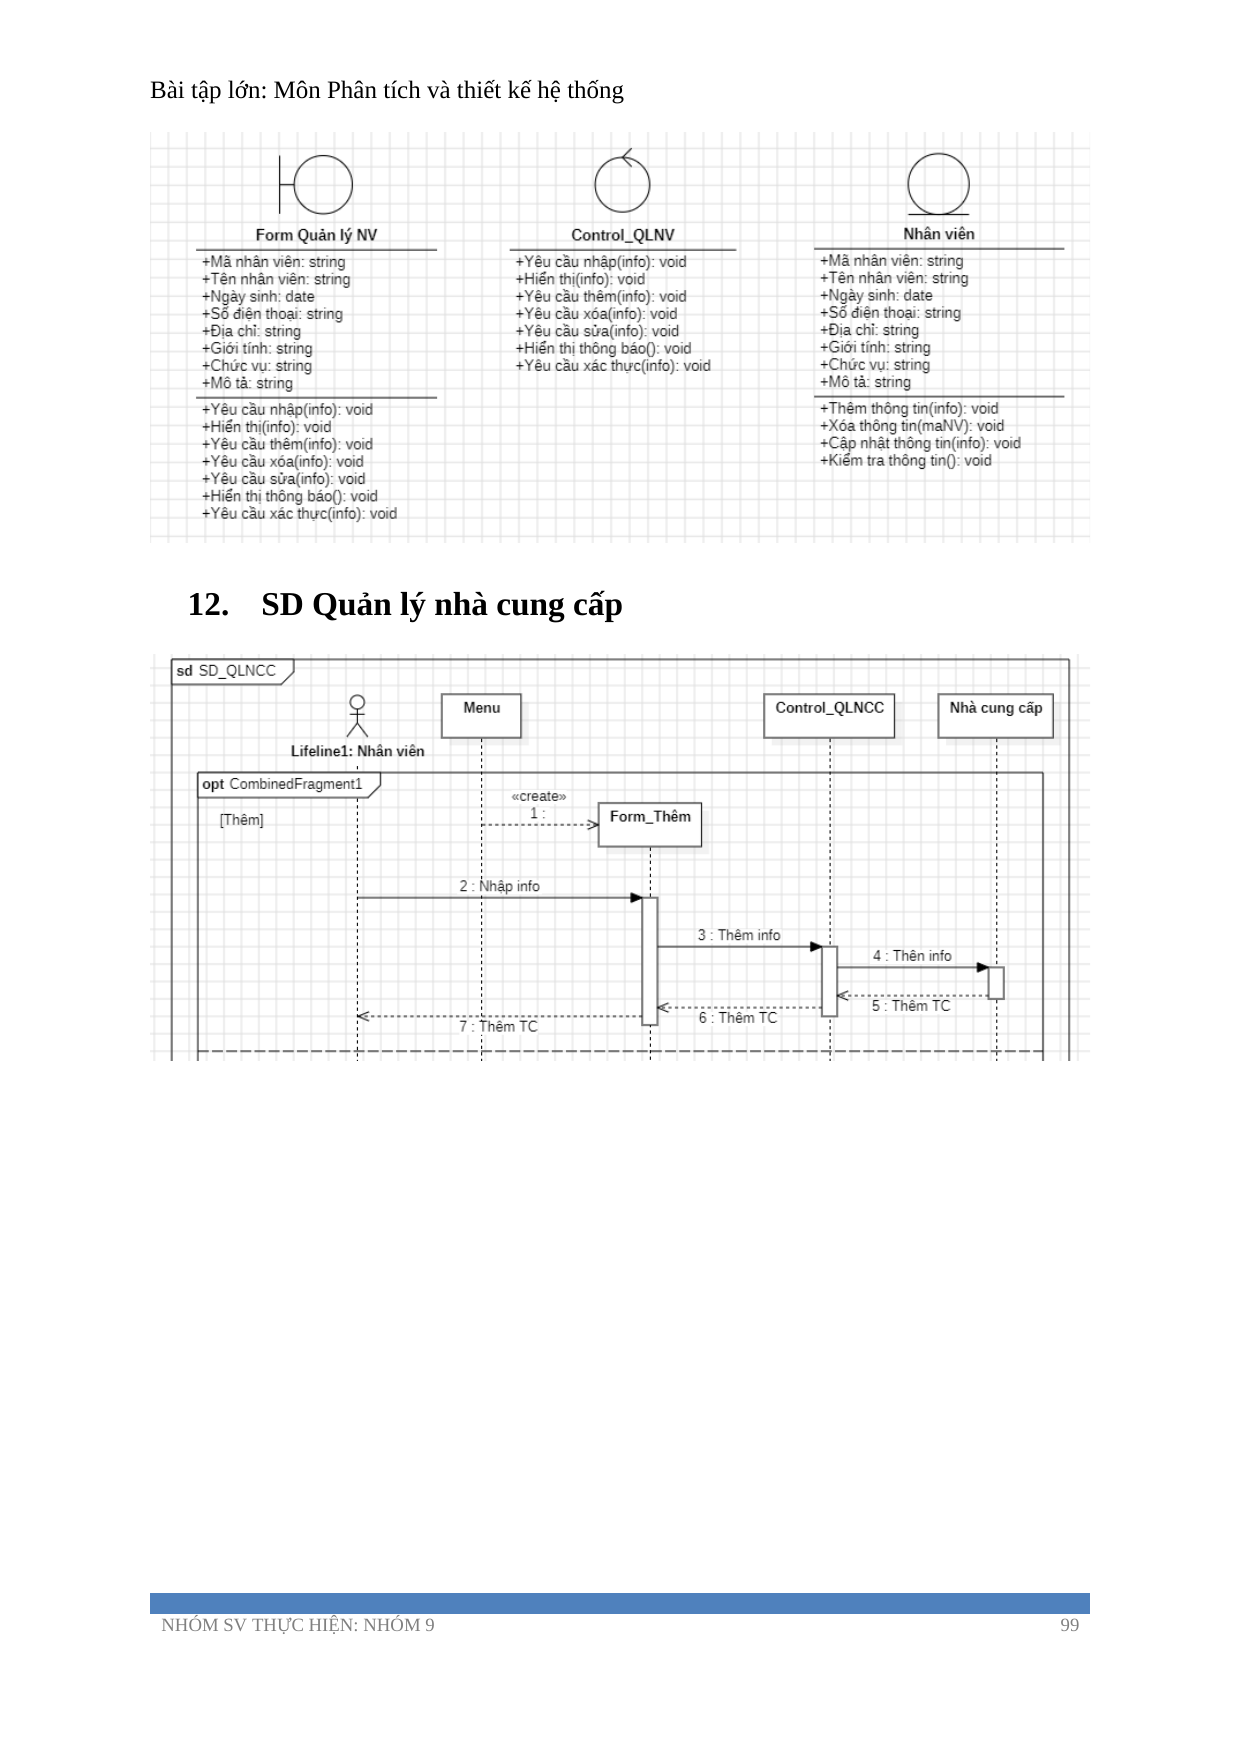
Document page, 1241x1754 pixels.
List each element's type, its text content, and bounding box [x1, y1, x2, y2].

picture [150, 132, 1091, 543]
picture [150, 654, 1091, 1061]
subtitle SD Quản lý nhà cung cấp [187, 585, 1090, 623]
